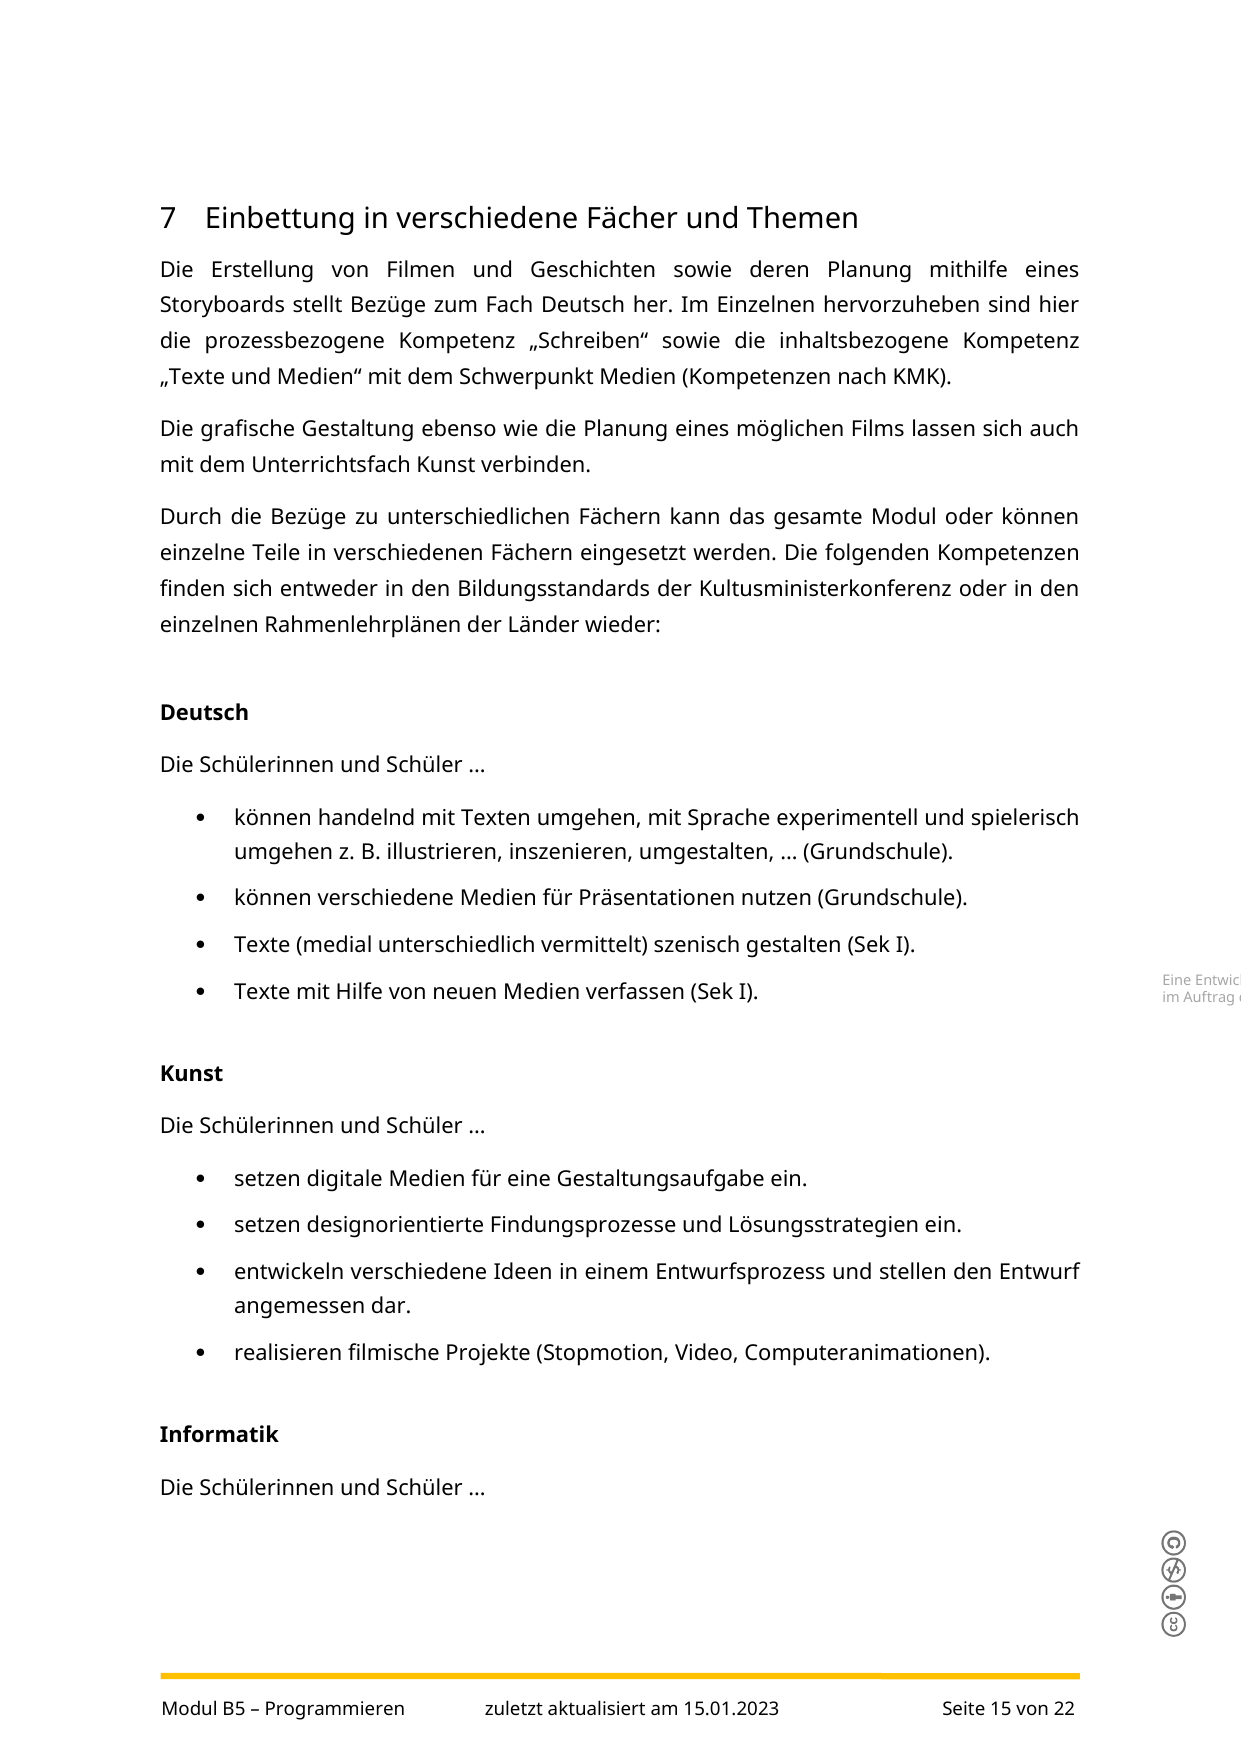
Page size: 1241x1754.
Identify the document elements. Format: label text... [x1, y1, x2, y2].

subtitle Einbettung in verschiedene Fächer und Themen [159, 197, 1081, 237]
list setzen designorientierte Findungsprozesse und Lösungsstrategien ein. [197, 1209, 1081, 1239]
text Die Schülerinnen und Schüler … [159, 1472, 1081, 1502]
text Die Schülerinnen und Schüler … [159, 1110, 1081, 1140]
list können verschiedene Medien für Präsentationen nutzen (Grundschule). [197, 882, 1081, 912]
list können handelnd mit Texten umgehen, mit Sprache experimentell und spielerisch umgehen z. B. illustrieren, inszenieren, umgestalten, … (Grundschule). [197, 801, 1081, 865]
list Texte mit Hilfe von neuen Medien verfassen (Sek I). [197, 976, 1081, 1005]
list Texte (medial unterschiedlich vermittelt) szenisch gestalten (Sek I). [197, 929, 1081, 959]
text Kunst [159, 1022, 1081, 1088]
list setzen digitale Medien für eine Gestaltungsaufgabe ein. [197, 1163, 1081, 1193]
list realisieren filmische Projekte (Stopmotion, Video, Computeranimationen). [197, 1337, 1081, 1367]
text Informatik [159, 1384, 1081, 1449]
list entwickeln verschiedene Ideen in einem Entwurfsprozess und stellen den Entwurf angemessen dar. [197, 1256, 1081, 1320]
text Deutsch [159, 661, 1081, 726]
text Die Erstellung von Filmen und Geschichten sowie deren Planung mithilfe eines Storyboards stellt Bezüge zum Fach Deutsch her. Im Einzelnen hervorzuheben sind hier die prozessbezogene Kompetenz „Schreiben“ sowie die inhaltsbezogene Kompetenz „Texte und Medien“ mit dem Schwerpunkt Medien (Kompetenzen nach KMK). [159, 254, 1081, 391]
text Die Schülerinnen und Schüler … [159, 749, 1081, 779]
text Durch die Bezüge zu unterschiedlichen Fächern kann das gesamte Modul oder können einzelne Teile in verschiedenen Fächern eingesetzt werden. Die folgenden Kompetenzen finden sich entweder in den Bildungsstandards der Kultusministerkonferenz oder in den einzelnen Rahmenlehrplänen der Länder wieder: [159, 501, 1081, 638]
text Die grafische Gestaltung ebenso wie die Planung eines möglichen Films lassen sich auch mit dem Unterrichtsfach Kunst verbinden. [159, 413, 1081, 479]
